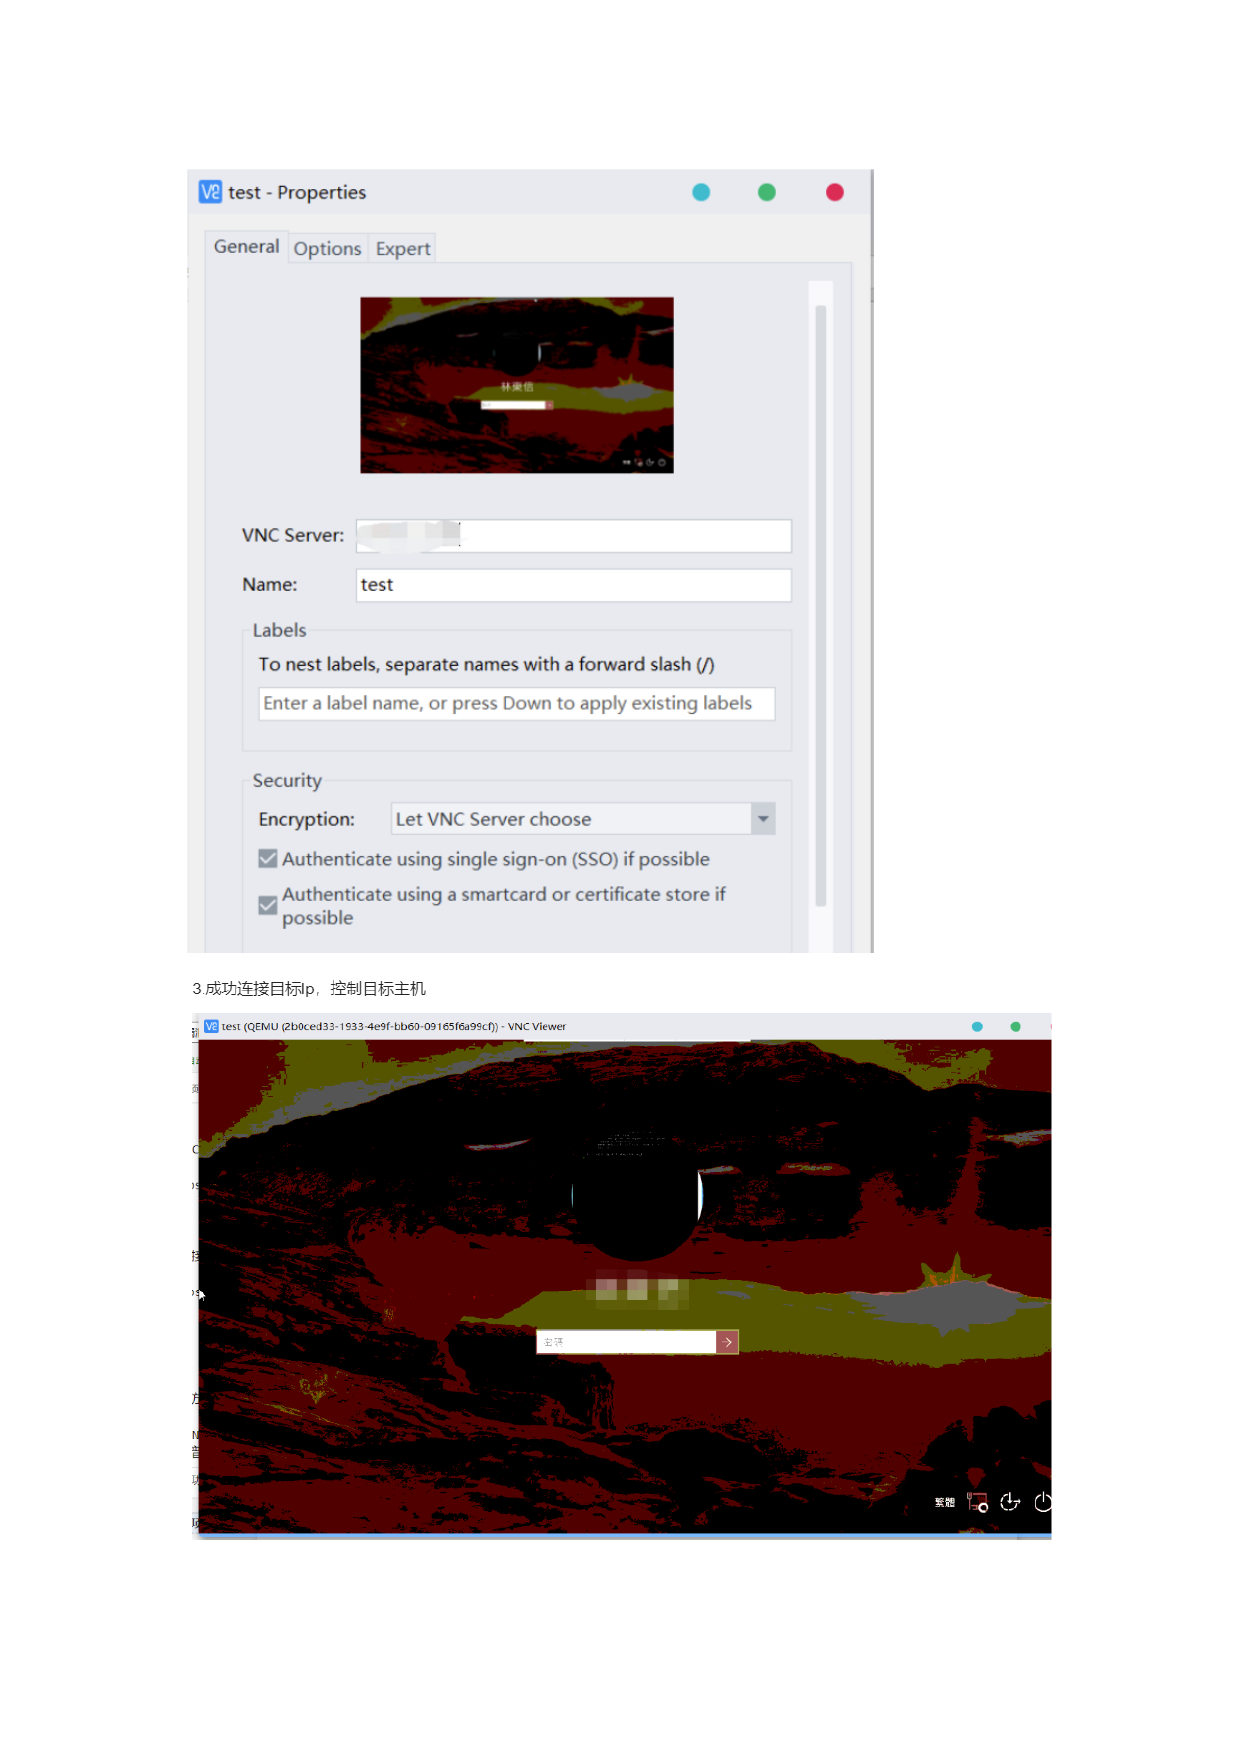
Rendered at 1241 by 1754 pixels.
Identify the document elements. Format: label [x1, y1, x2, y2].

picture [187, 162, 874, 953]
picture [187, 974, 1052, 1542]
